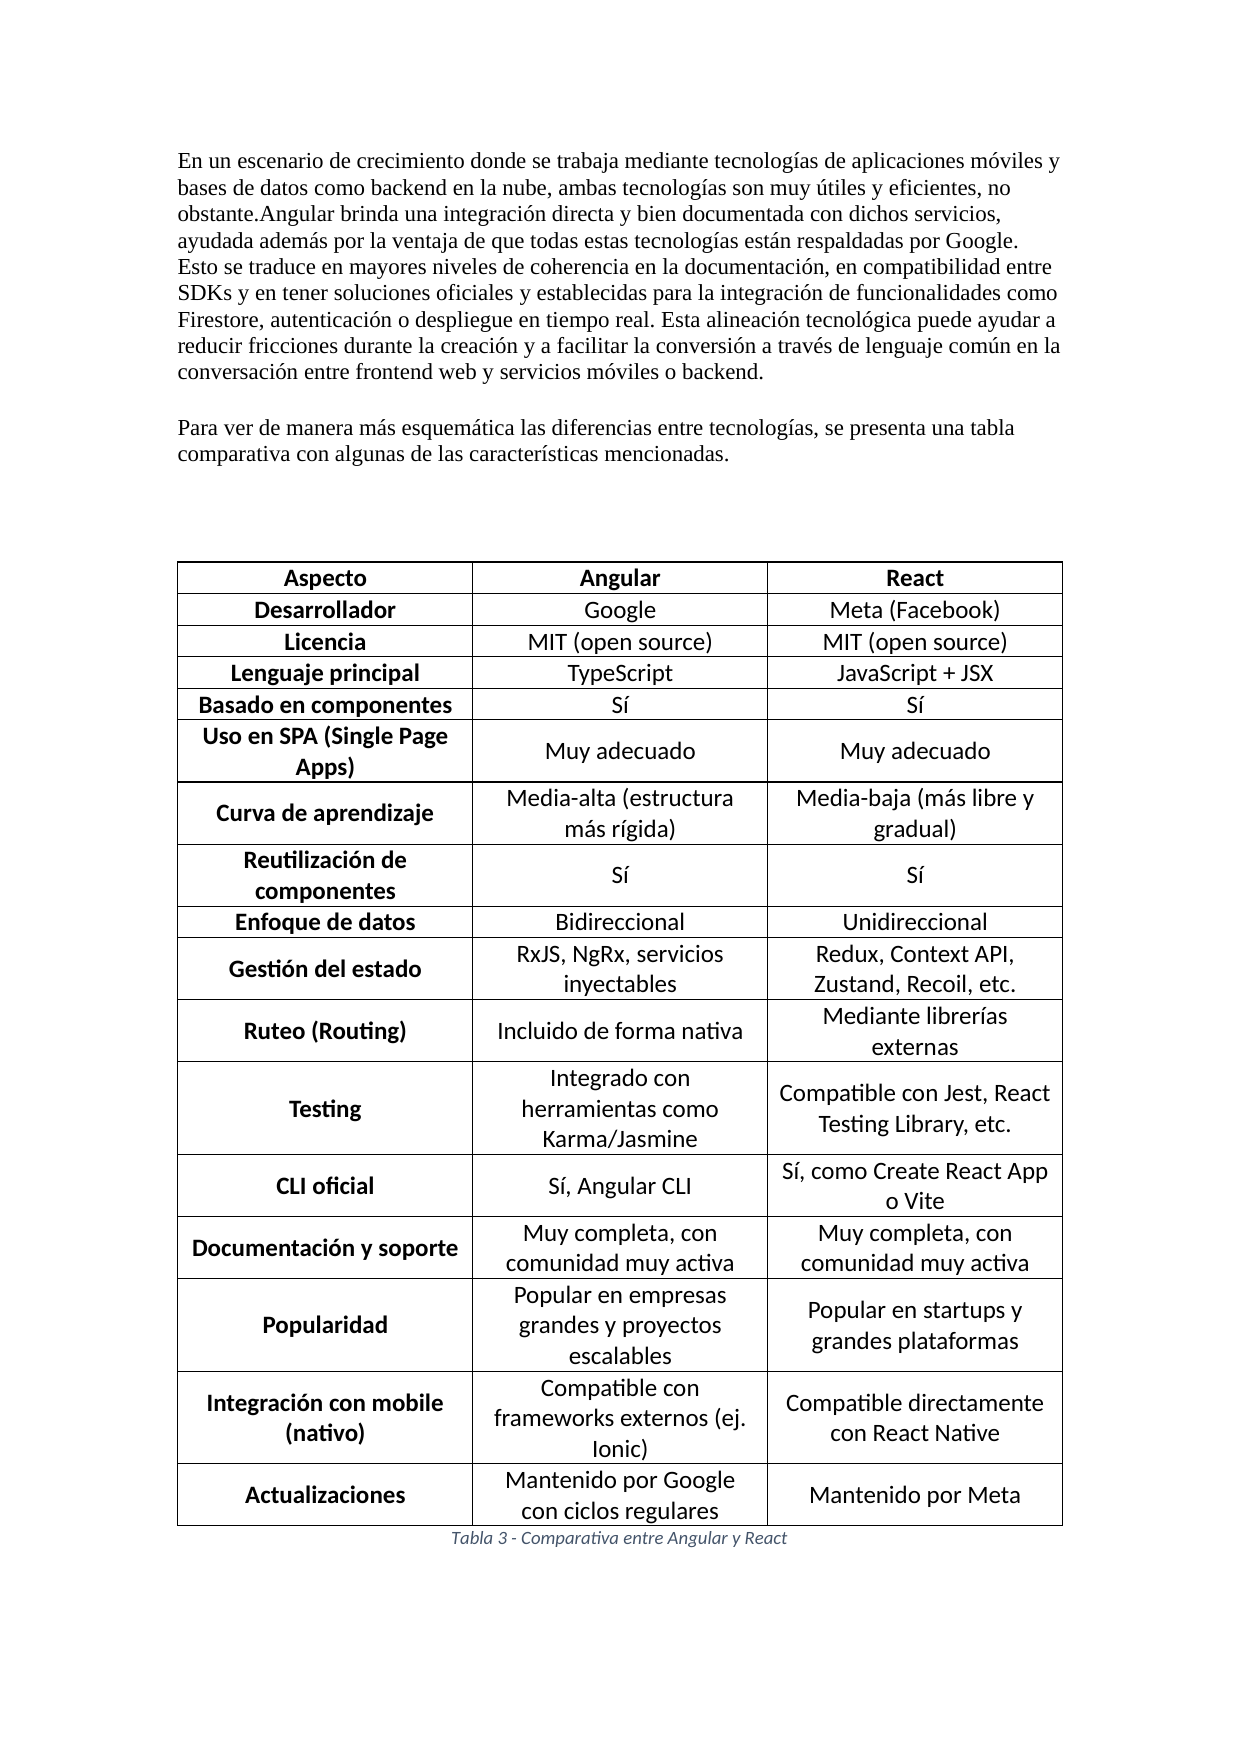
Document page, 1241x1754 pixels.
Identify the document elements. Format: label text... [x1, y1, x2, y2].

table_cell Ruteo (Routing) [178, 1000, 472, 1061]
table_cell TypeScript [473, 657, 767, 688]
table_header Aspecto [178, 563, 472, 593]
table_cell Unidireccional [768, 907, 1062, 937]
table_cell Muy completa, con comunidad muy activa [473, 1217, 767, 1278]
table_cell Lenguaje principal [178, 657, 472, 688]
table_cell CLI oficial [178, 1155, 472, 1216]
table_cell Mantenido por Google con ciclos regulares [473, 1464, 767, 1525]
table_cell Integrado con herramientas como Karma/Jasmine [473, 1062, 767, 1154]
table_cell Mediante librerías externas [768, 1000, 1062, 1061]
table_cell Popular en empresas grandes y proyectos escalables [473, 1279, 767, 1371]
table_cell Sí [768, 689, 1062, 719]
table_cell Google [473, 594, 767, 624]
table_cell Redux, Context API, Zustand, Recoil, etc. [768, 938, 1062, 999]
table_cell MIT (open source) [473, 626, 767, 656]
table_cell MIT (open source) [768, 626, 1062, 656]
table_cell Enfoque de datos [178, 907, 472, 937]
table_cell Meta (Facebook) [768, 594, 1062, 624]
text Tabla 3 - Comparativa entre Angular y React [177, 1526, 1063, 1549]
table_cell Testing [178, 1062, 472, 1154]
table_cell Sí, como Create React App o Vite [768, 1155, 1062, 1216]
table_cell Sí [473, 689, 767, 719]
table_cell Bidireccional [473, 907, 767, 937]
table_cell RxJS, NgRx, servicios inyectables [473, 938, 767, 999]
table_cell Muy adecuado [768, 720, 1062, 781]
table_cell Popularidad [178, 1279, 472, 1371]
table_cell Curva de aprendizaje [178, 783, 472, 843]
table_cell Licencia [178, 626, 472, 656]
table_cell Popular en startups y grandes plataformas [768, 1279, 1062, 1371]
table_cell Sí [473, 845, 767, 906]
table_cell Compatible con frameworks externos (ej. Ionic) [473, 1372, 767, 1463]
table_cell Integración con mobile (nativo) [178, 1372, 472, 1463]
table_cell JavaScript + JSX [768, 657, 1062, 688]
table_cell Compatible directamente con React Native [768, 1372, 1062, 1463]
text Para ver de manera más esquemática las diferencias entre tecnologías, se presenta una tabla comparativa con algunas de las características mencionadas. [177, 414, 1063, 467]
table_cell Actualizaciones [178, 1464, 472, 1525]
table_cell Muy adecuado [473, 720, 767, 781]
table_cell Gestión del estado [178, 938, 472, 999]
table_cell Compatible con Jest, React Testing Library, etc. [768, 1062, 1062, 1154]
table_cell Mantenido por Meta [768, 1464, 1062, 1525]
table_cell Uso en SPA (Single Page Apps) [178, 720, 472, 781]
table_header React [768, 563, 1062, 593]
table_cell Media-baja (más libre y gradual) [768, 783, 1062, 843]
table_cell Sí, Angular CLI [473, 1155, 767, 1216]
table_cell Sí [768, 845, 1062, 906]
table_cell Incluido de forma nativa [473, 1000, 767, 1061]
table_header Angular [473, 563, 767, 593]
table_cell Desarrollador [178, 594, 472, 624]
table_cell Basado en componentes [178, 689, 472, 719]
table_cell Media-alta (estructura más rígida) [473, 783, 767, 843]
text En un escenario de crecimiento donde se trabaja mediante tecnologías de aplicaciones móviles y bases de datos como backend en la nube, ambas tecnologías son muy útiles y eficientes, no obstante.Angular brinda una integración directa y bien documentada con dichos servicios, ayudada además por la ventaja de que todas estas tecnologías están respaldadas por Google. Esto se traduce en mayores niveles de coherencia en la documentación, en compatibilidad entre SDKs y en tener soluciones oficiales y establecidas para la integración de funcionalidades como Firestore, autenticación o despliegue en tiempo real. Esta alineación tecnológica puede ayudar a reducir fricciones durante la creación y a facilitar la conversión a través de lenguaje común en la conversación entre frontend web y servicios móviles o backend. [177, 148, 1063, 385]
table_cell Reutilización de componentes [178, 845, 472, 906]
table_cell Muy completa, con comunidad muy activa [768, 1217, 1062, 1278]
table_cell Documentación y soporte [178, 1217, 472, 1278]
